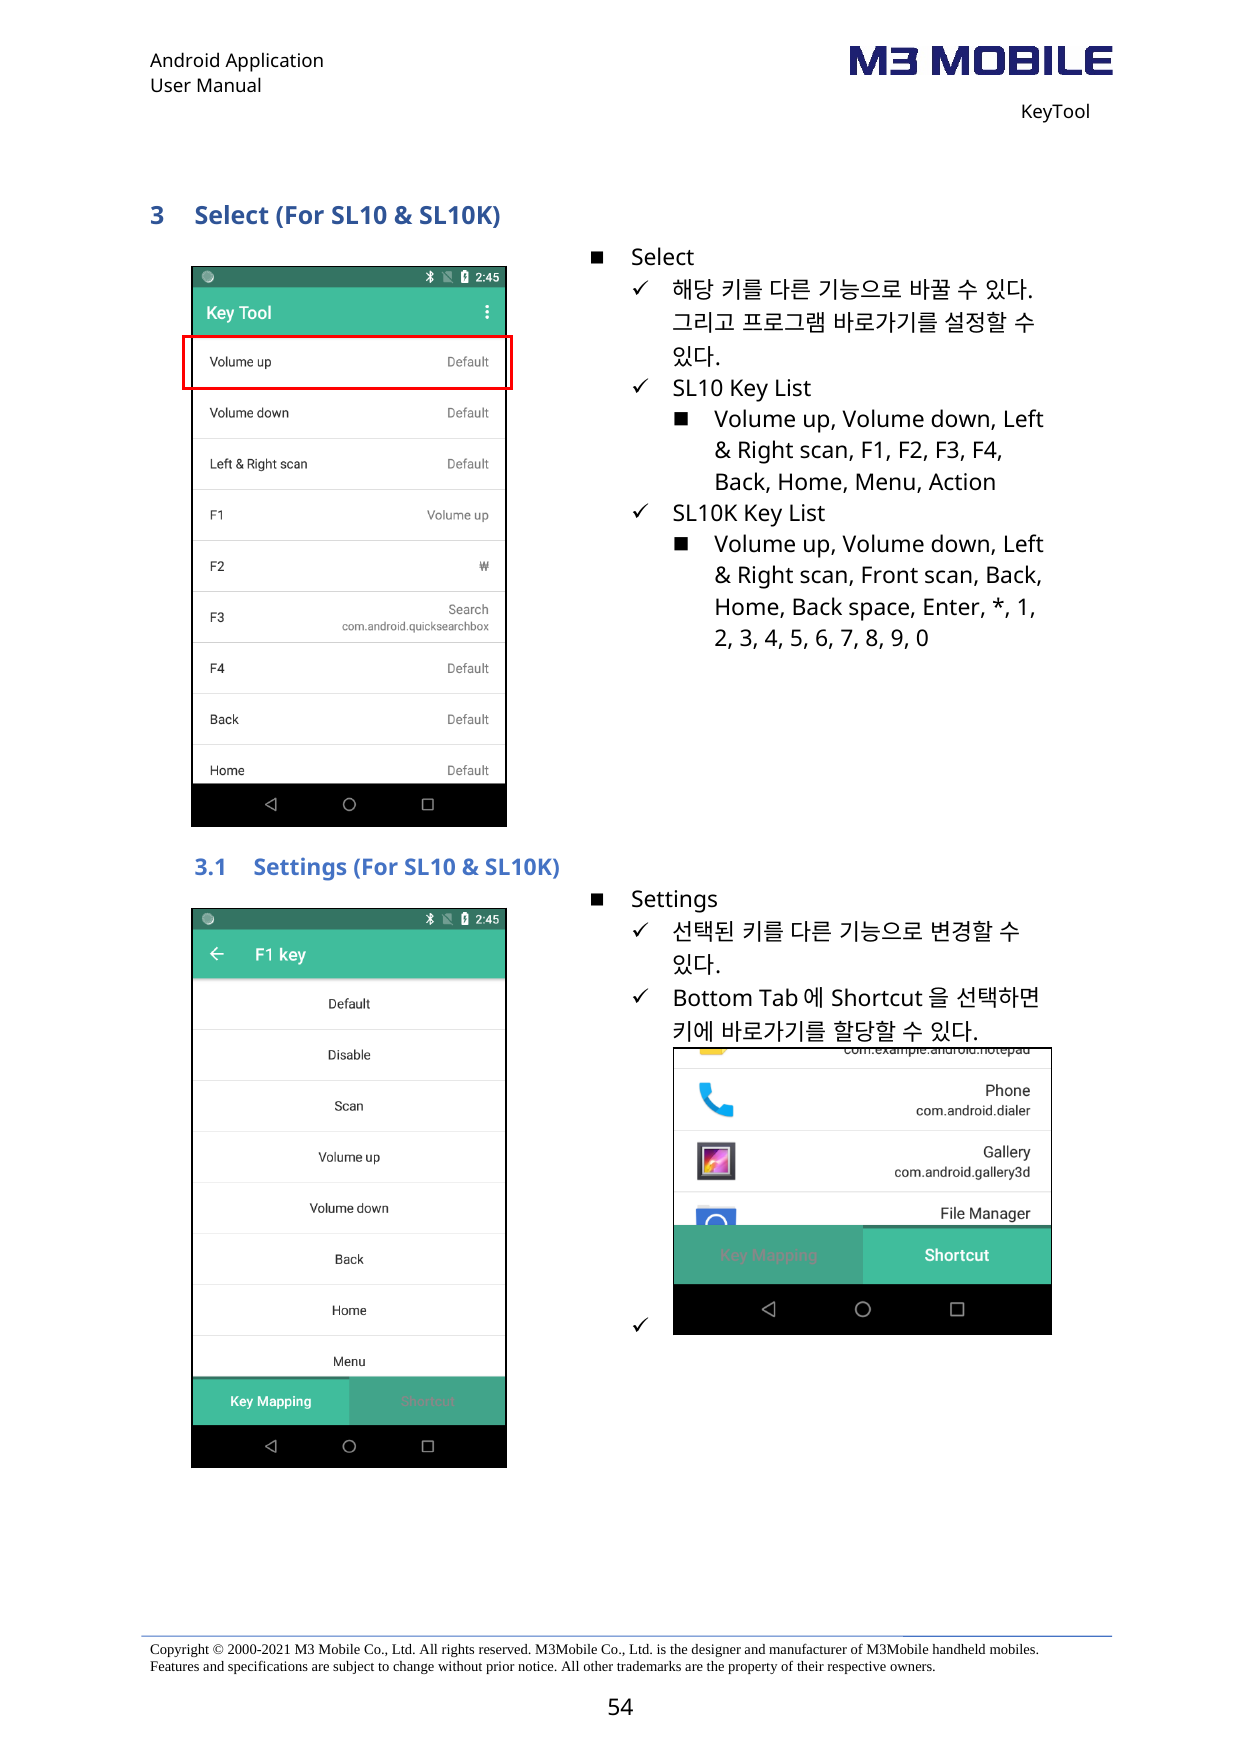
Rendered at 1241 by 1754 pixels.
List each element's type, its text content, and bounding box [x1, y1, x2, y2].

subtitle Select (For SL10 & SL10K) [150, 198, 1090, 232]
table_header Settings 선택된 키를 다른 기능으로 변경할 수 있다. Bottom Tab에 Shortcut 을 선택하면 키에 바로가기를 할당할 수 있다. [536, 883, 1071, 1472]
picture [193, 267, 505, 335]
picture [193, 909, 505, 1467]
picture [193, 338, 505, 387]
picture [193, 390, 505, 825]
table_header [161, 241, 536, 830]
picture [850, 46, 1113, 75]
subtitle Settings (For SL10 & SL10K) [194, 851, 1090, 882]
table_header Select 해당 키를 다른 기능으로 바꿀 수 있다. 그리고 프로그램 바로가기를 설정할 수 있다. SL10 Key List Volume up, Volume down, Left & Right scan, F1, F2, F3, F4, Back, Home, Menu, Action SL10K Key List Volume up, Volume down, Left & Right scan, Front scan, Back, Home, Back space, Enter, *, 1, 2, 3, 4, 5, 6, 7, 8, 9, 0 [536, 241, 1068, 830]
table_header [161, 883, 536, 1472]
picture [674, 1049, 1051, 1334]
